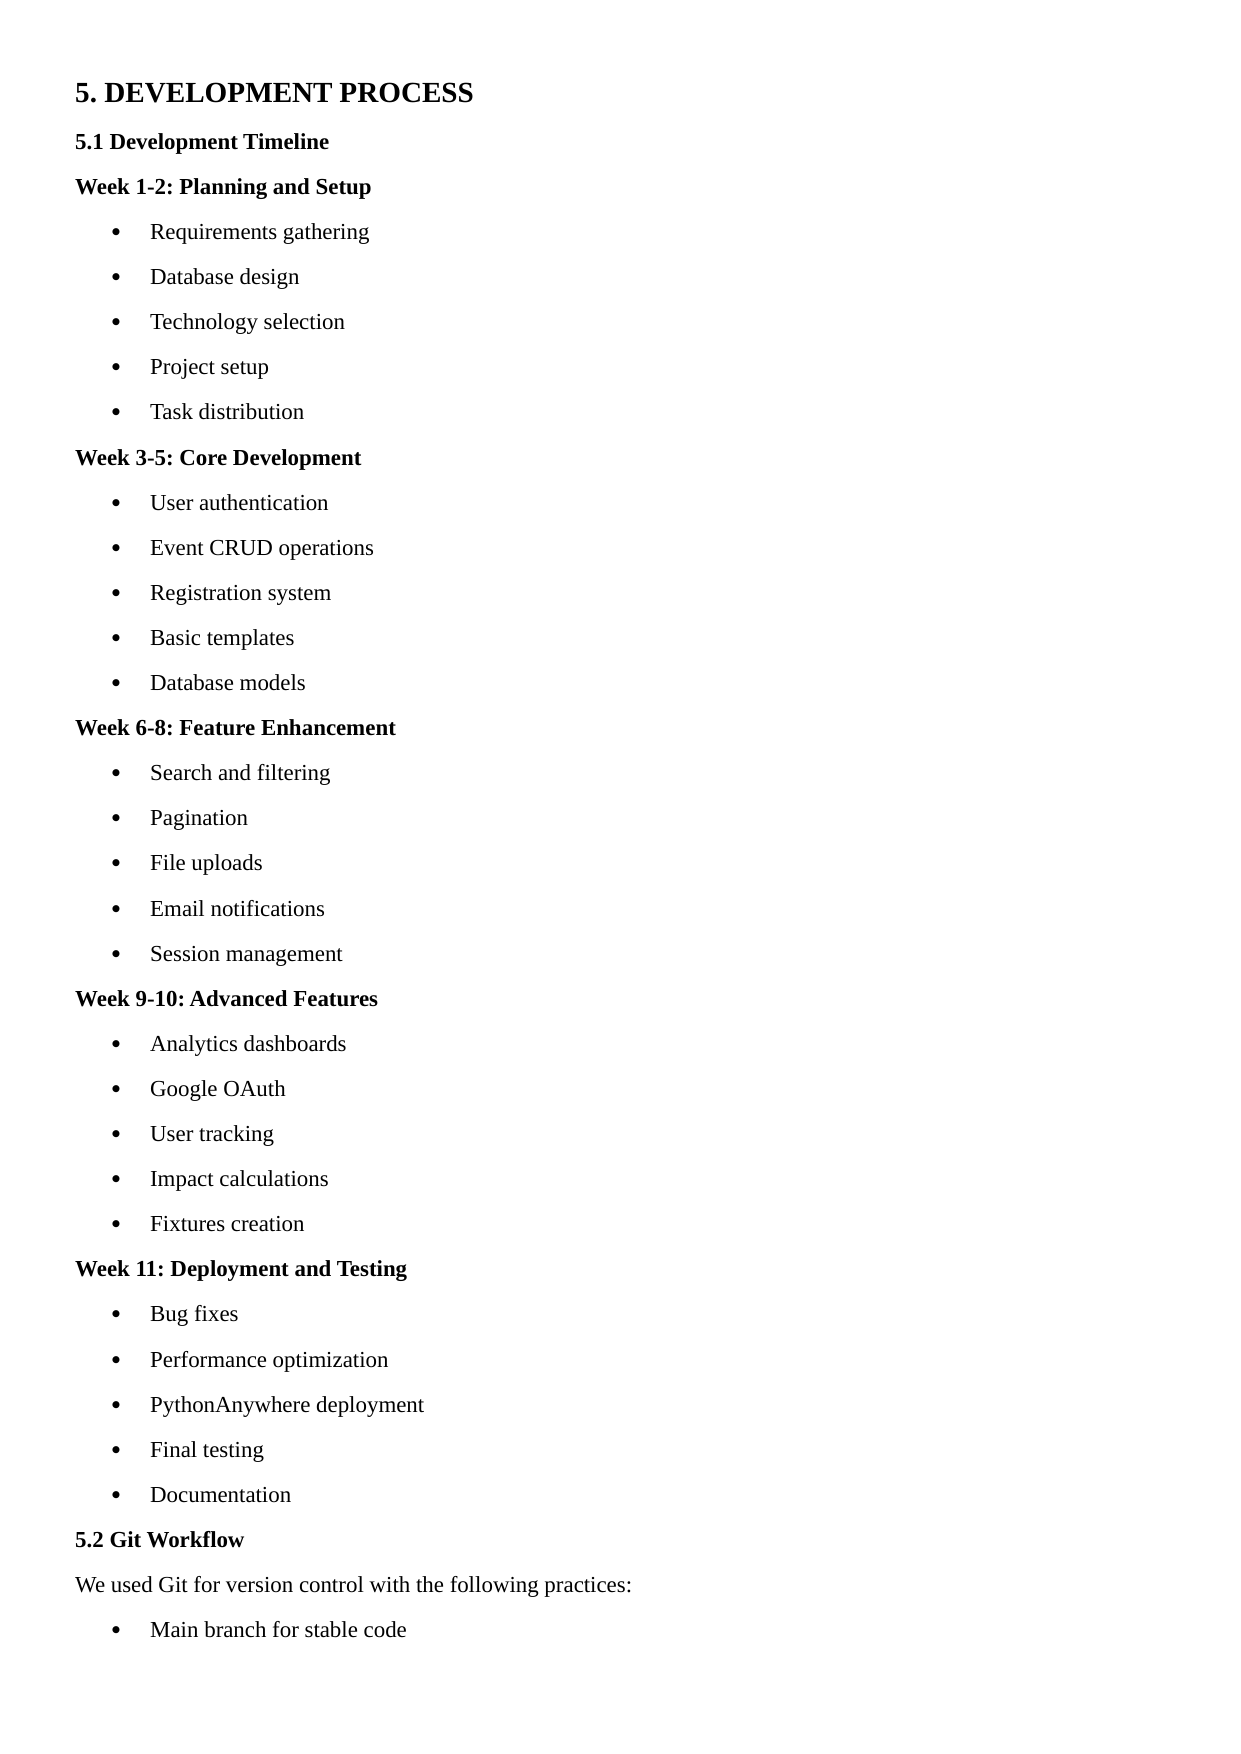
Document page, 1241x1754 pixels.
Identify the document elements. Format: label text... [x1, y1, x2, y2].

text Week 11: Deployment and Testing [75, 1255, 1165, 1282]
list Event CRUD operations [112, 534, 1165, 560]
list Final testing [112, 1436, 1165, 1462]
list Session management [112, 940, 1165, 966]
text Week 6-8: Feature Enhancement [75, 714, 1165, 741]
list PythonAnywhere deployment [112, 1391, 1165, 1417]
list Search and filtering [112, 759, 1165, 786]
list Analytics dashboards [112, 1030, 1165, 1056]
text Week 1-2: Planning and Setup [75, 173, 1165, 199]
list Email notifications [112, 894, 1165, 921]
list Documentation [112, 1481, 1165, 1507]
text 5.2 Git Workflow [75, 1526, 1165, 1552]
list Performance optimization [112, 1346, 1165, 1372]
list Database design [112, 263, 1165, 289]
list Fixtures creation [112, 1210, 1165, 1237]
list Requirements gathering [112, 218, 1165, 244]
list Task distribution [112, 398, 1165, 425]
list Registration system [112, 579, 1165, 605]
text Week 9-10: Advanced Features [75, 985, 1165, 1011]
list Database models [112, 669, 1165, 695]
list Bug fixes [112, 1301, 1165, 1327]
text Week 3-5: Core Development [75, 443, 1165, 470]
text 5. DEVELOPMENT PROCESS [75, 75, 1165, 108]
list Google OAuth [112, 1075, 1165, 1101]
list Technology selection [112, 308, 1165, 334]
list Main branch for stable code [112, 1616, 1165, 1643]
list Pagination [112, 804, 1165, 831]
list Impact calculations [112, 1165, 1165, 1192]
list User authentication [112, 489, 1165, 515]
list File uploads [112, 849, 1165, 876]
text We used Git for version control with the following practices: [75, 1571, 1165, 1597]
list Basic templates [112, 624, 1165, 650]
text 5.1 Development Timeline [75, 128, 1165, 154]
list Project setup [112, 353, 1165, 380]
list User tracking [112, 1120, 1165, 1146]
